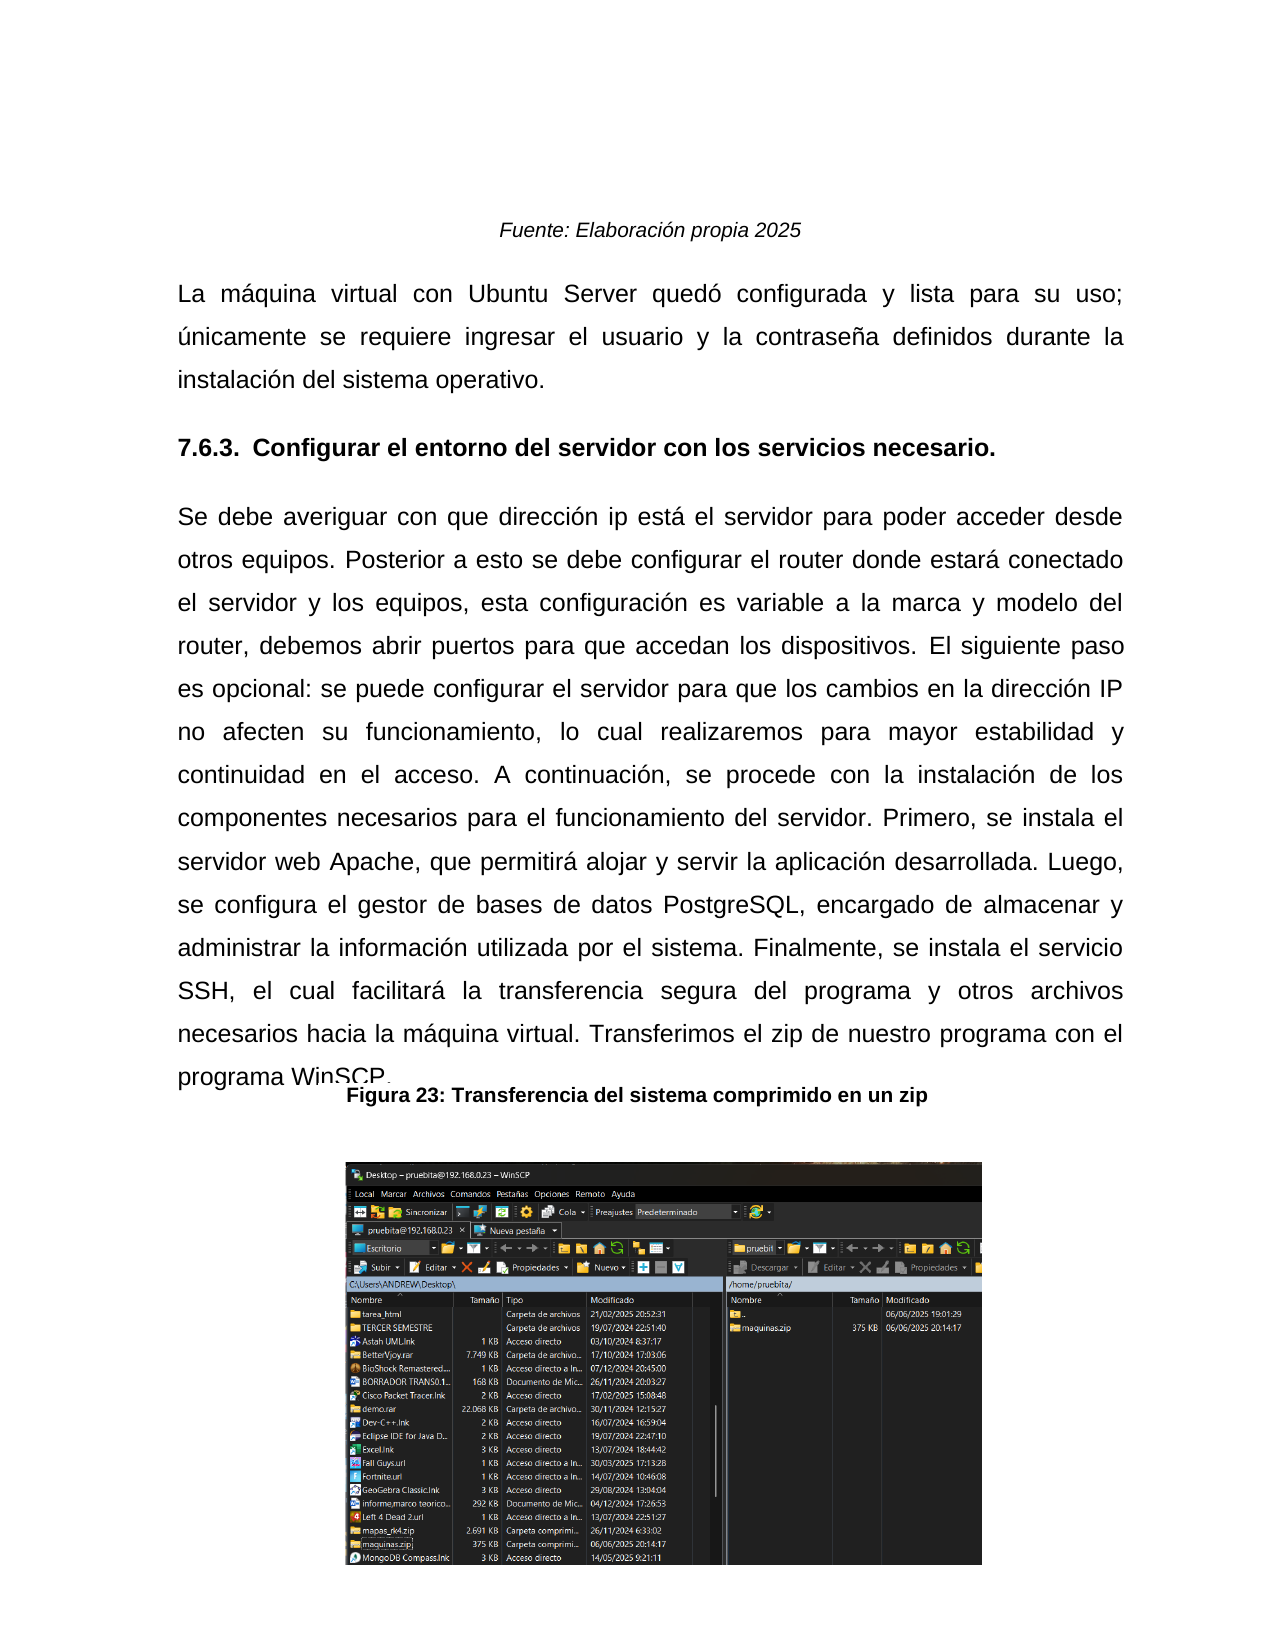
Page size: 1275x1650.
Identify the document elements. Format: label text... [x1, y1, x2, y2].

text Se debe averiguar con que dirección ip está el servidor para poder acceder desde otros equipos. Posterior a esto se debe configurar el router donde estará conectado el servidor y los equipos, esta configuración es variable a la marca y modelo del router, debemos abrir puertos para que accedan los dispositivos. El siguiente paso es opcional: se puede configurar el servidor para que los cambios en la dirección IP no afecten su funcionamiento, lo cual realizaremos para mayor estabilidad y continuidad en el acceso. A continuación, se procede con la instalación de los componentes necesarios para el funcionamiento del servidor. Primero, se instala el servidor web Apache, que permitirá alojar y servir la aplicación desarrollada. Luego, se configura el gestor de bases de datos PostgreSQL, encargado de almacenar y administrar la información utilizada por el sistema. Finalmente, se instala el servicio SSH, el cual facilitará la transferencia segura del programa y otros archivos necesarios hacia la máquina virtual. Transferimos el zip de nuestro programa con el programa WinSCP. [177, 502, 1125, 1091]
text La máquina virtual con Ubuntu Server quedó configurada y lista para su uso; únicamente se requiere ingresar el usuario y la contraseña definidos durante la instalación del sistema operativo. [177, 279, 1125, 394]
picture [345, 1162, 982, 1565]
subtitle Configurar el entorno del servidor con los servicios necesario. [177, 433, 1125, 462]
text Fuente: Elaboración propia 2025 [177, 218, 1125, 242]
